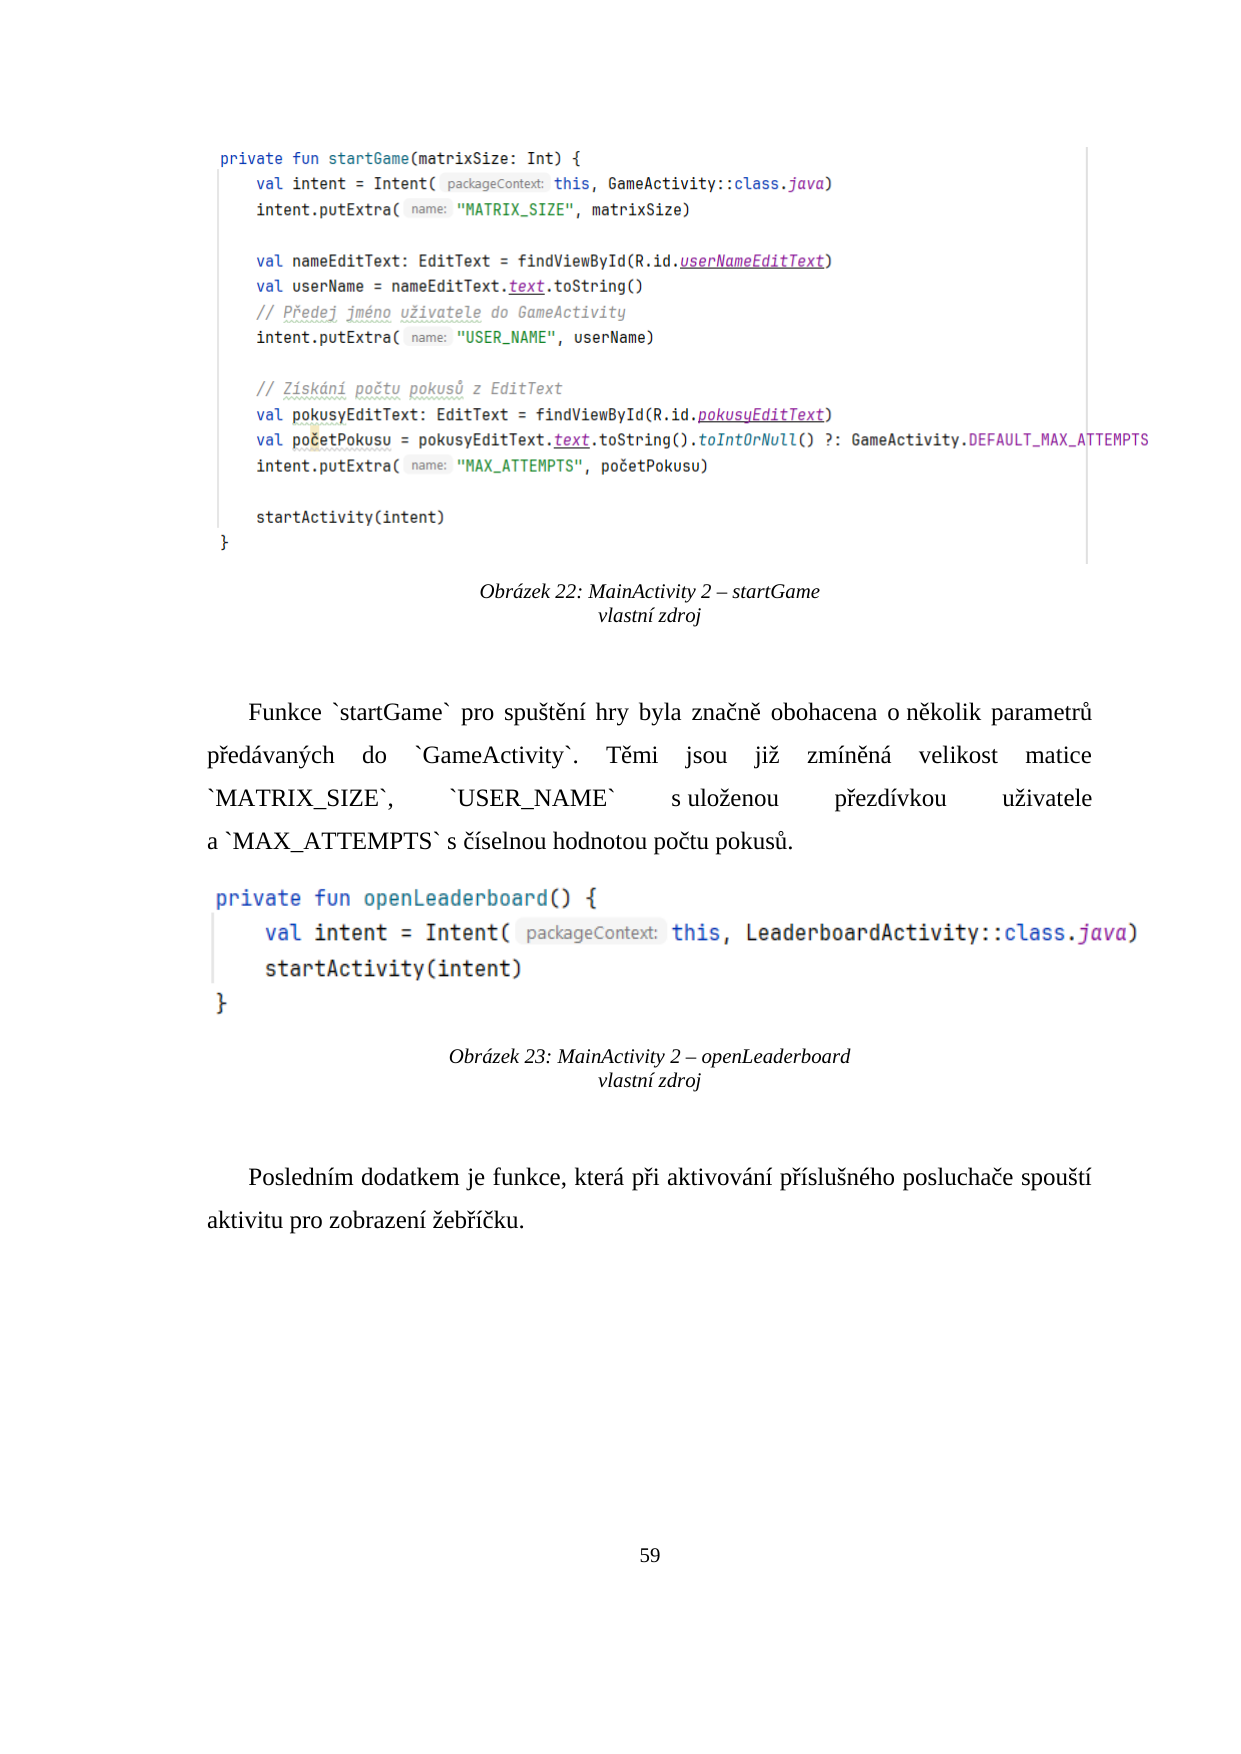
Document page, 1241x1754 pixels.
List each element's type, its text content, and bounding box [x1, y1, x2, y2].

text Obrázek 23: MainActivity 2 – openLeaderboard [207, 1044, 1092, 1068]
text Obrázek 22: MainActivity 2 – startGame [207, 579, 1092, 603]
picture [206, 881, 1152, 1029]
picture [206, 147, 1152, 564]
text vlastní zdroj [207, 603, 1092, 627]
text Funkce `startGame` pro spuštění hry byla značně obohacena o několik parametrů předávaných do `GameActivity`. Těmi jsou již zmíněná velikost matice `MATRIX_SIZE`, `USER_NAME` s uloženou přezdívkou uživatele a `MAX_ATTEMPTS` s číselnou hodnotou počtu pokusů. [207, 697, 1092, 855]
text vlastní zdroj [207, 1068, 1092, 1092]
text Posledním dodatkem je funkce, která při aktivování příslušného posluchače spouští aktivitu pro zobrazení žebříčku. [207, 1162, 1092, 1234]
